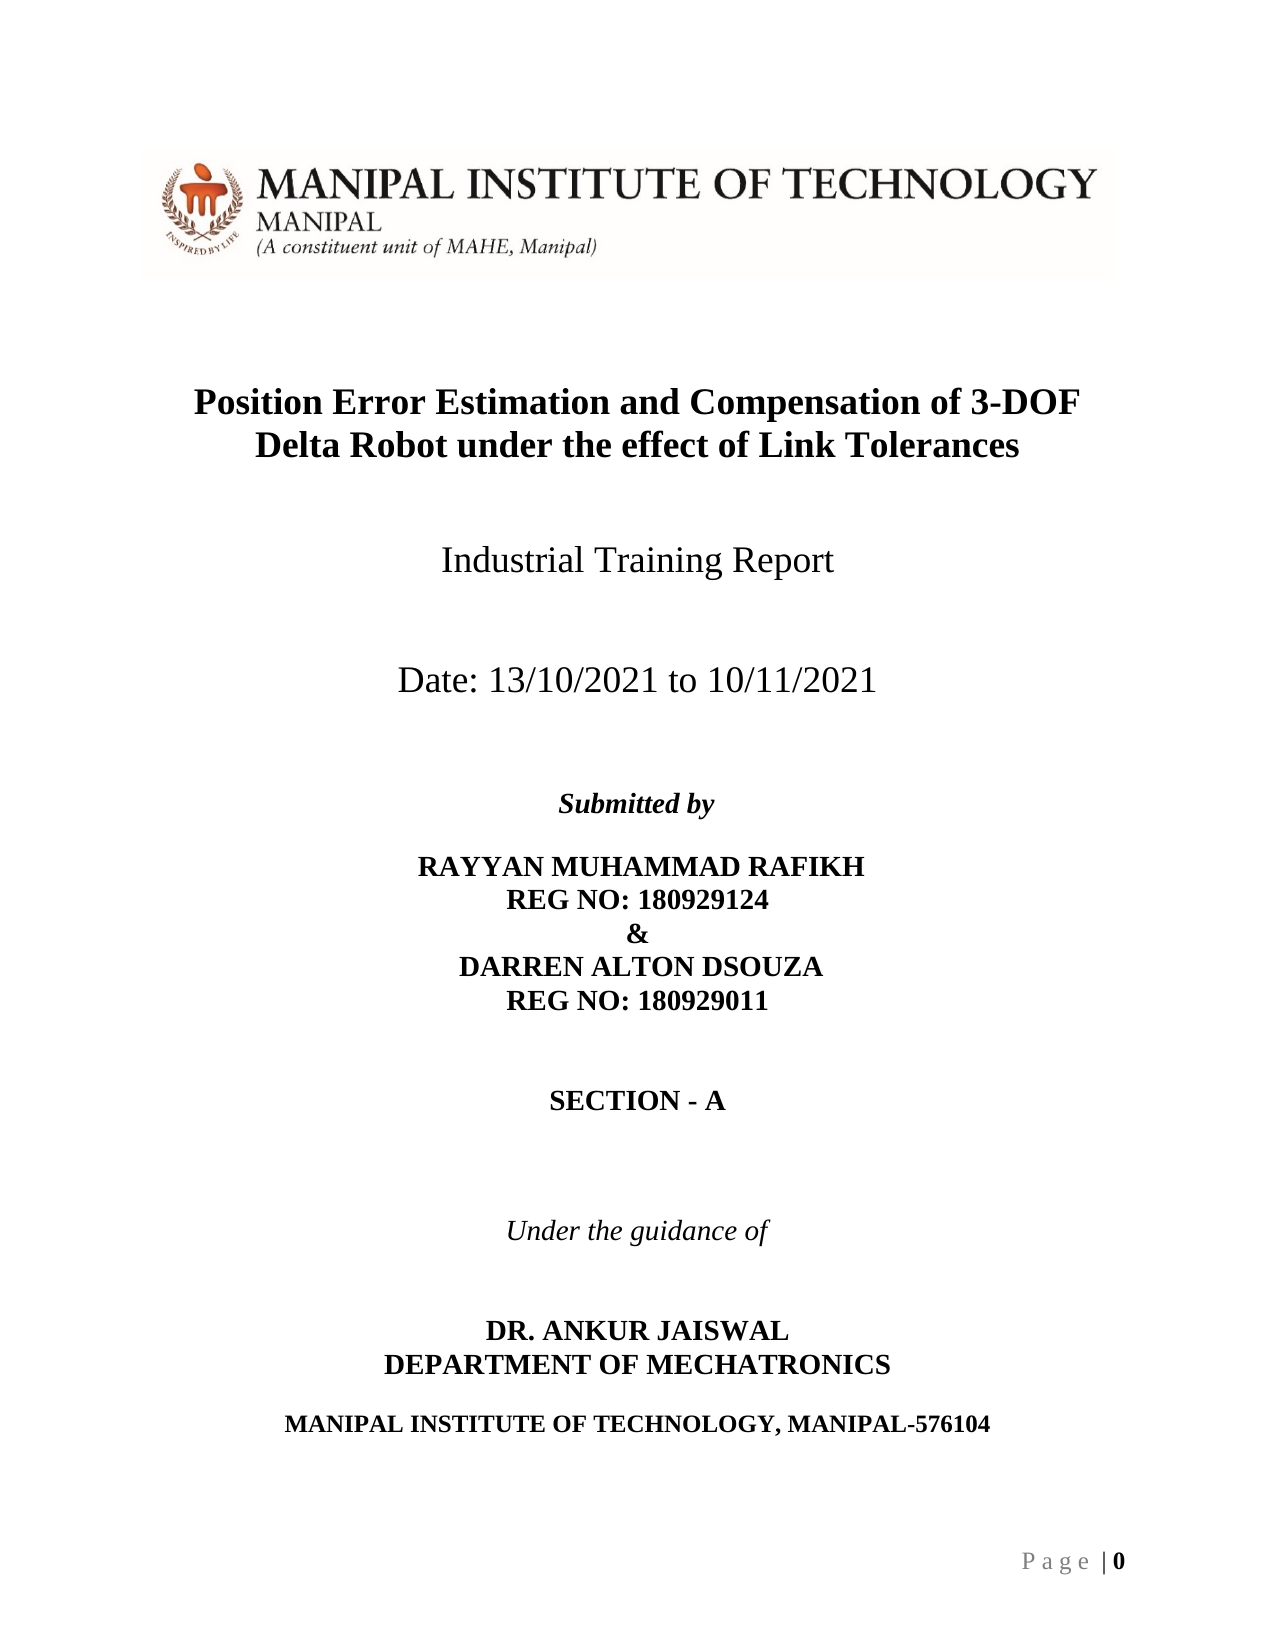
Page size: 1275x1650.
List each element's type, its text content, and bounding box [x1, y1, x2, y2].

text REG NO: 180929011 [150, 983, 1125, 1016]
picture [140, 150, 1116, 279]
subtitle Manipal Institute of Technology, Manipal-576104 [150, 1409, 1125, 1438]
text Under the guidance of [150, 1213, 1125, 1246]
text Date: 13/10/2021 to 10/11/2021 [150, 657, 1125, 700]
text DEPARTMENT OF MECHATRONICS [150, 1347, 1125, 1381]
text DARREN ALTON DSOUZA [150, 949, 1125, 983]
text REG NO: 180929124 [150, 882, 1125, 916]
subtitle Submitted by [150, 786, 1125, 820]
text RAYYAN MUHAMMAD RAFIKH [150, 849, 1125, 882]
text Industrial Training Report [150, 537, 1125, 580]
text Position Error Estimation and Compensation of 3-DOF Delta Robot under the effect of Link Tolerances [150, 379, 1125, 465]
text SECTION - A [150, 1083, 1125, 1117]
text DR. ANKUR JAISWAL [150, 1313, 1125, 1347]
text & [150, 916, 1125, 949]
